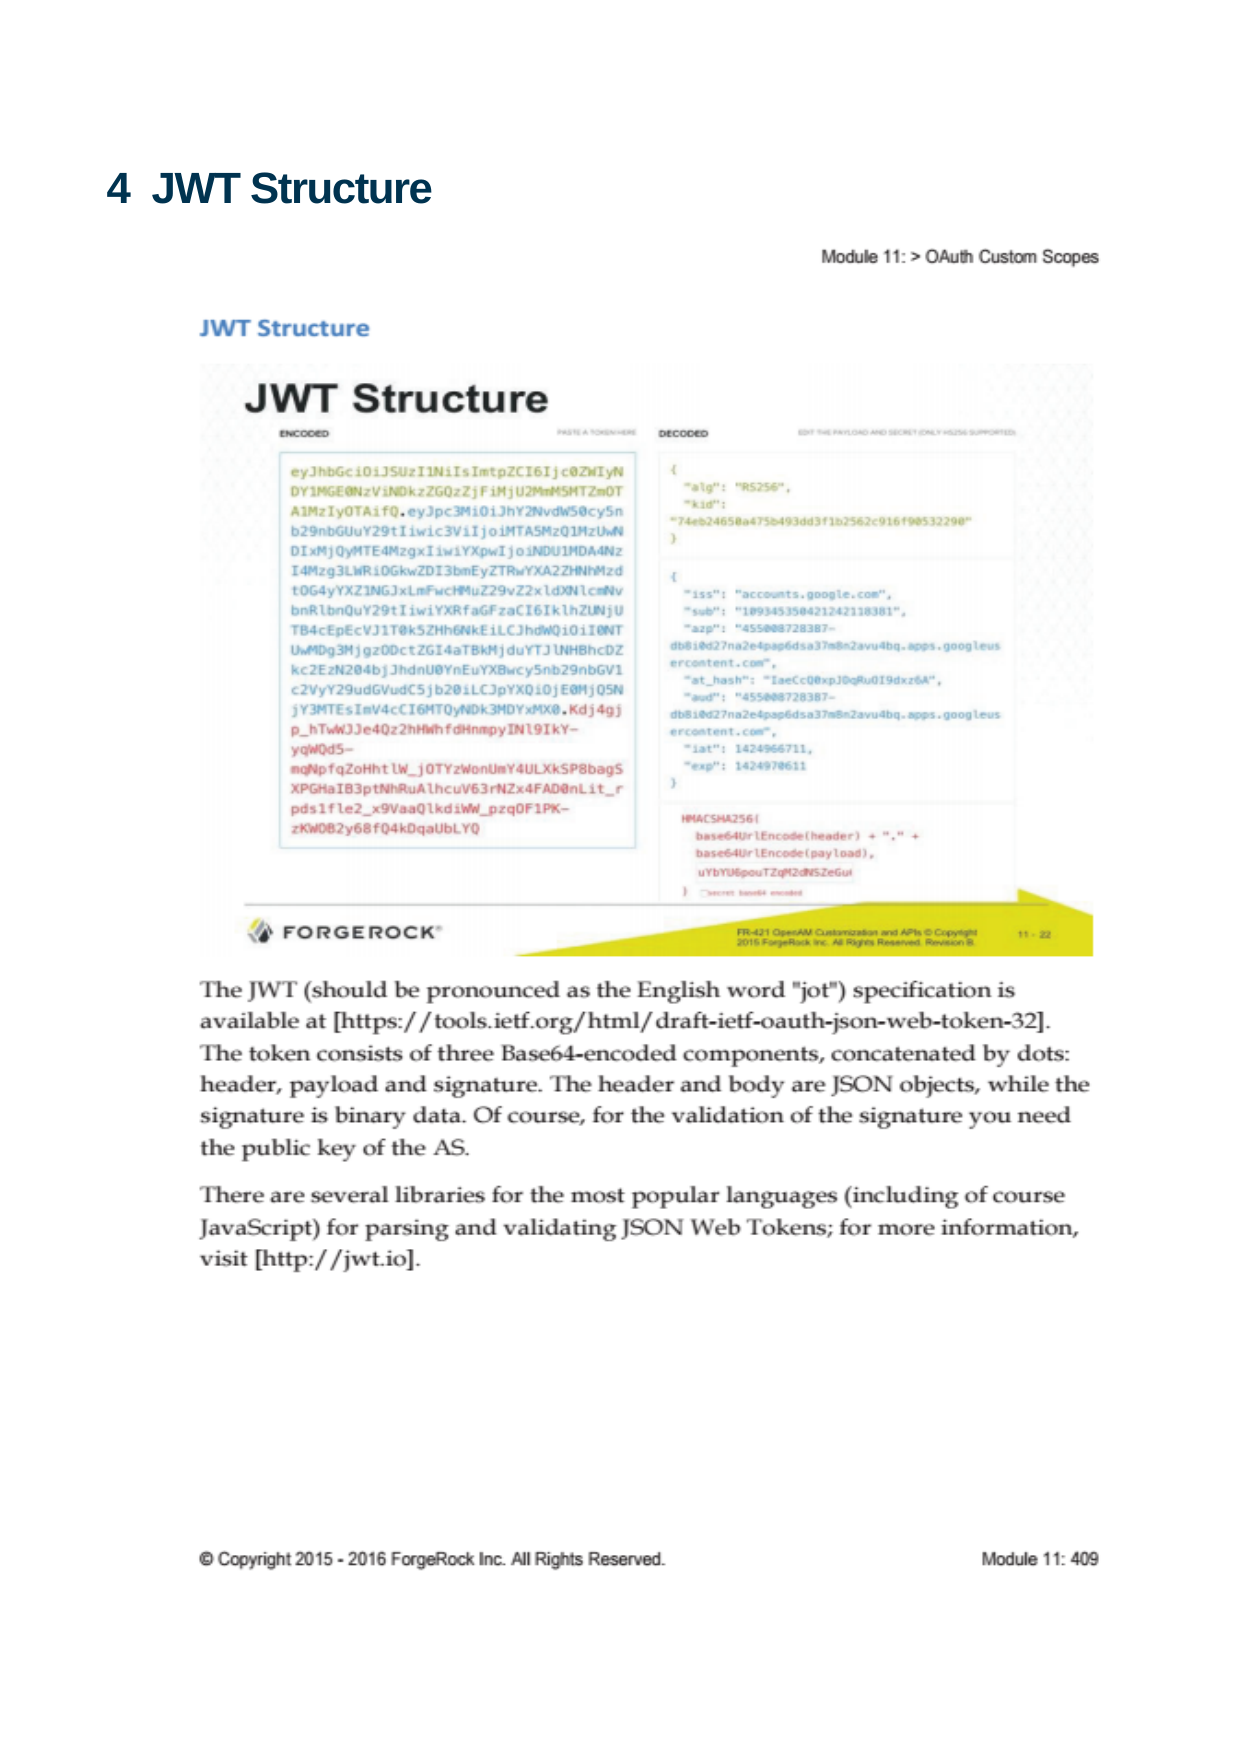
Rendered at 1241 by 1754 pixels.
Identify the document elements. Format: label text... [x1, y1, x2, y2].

picture [106, 242, 1134, 1572]
subtitle JWT Structure [106, 163, 1134, 213]
